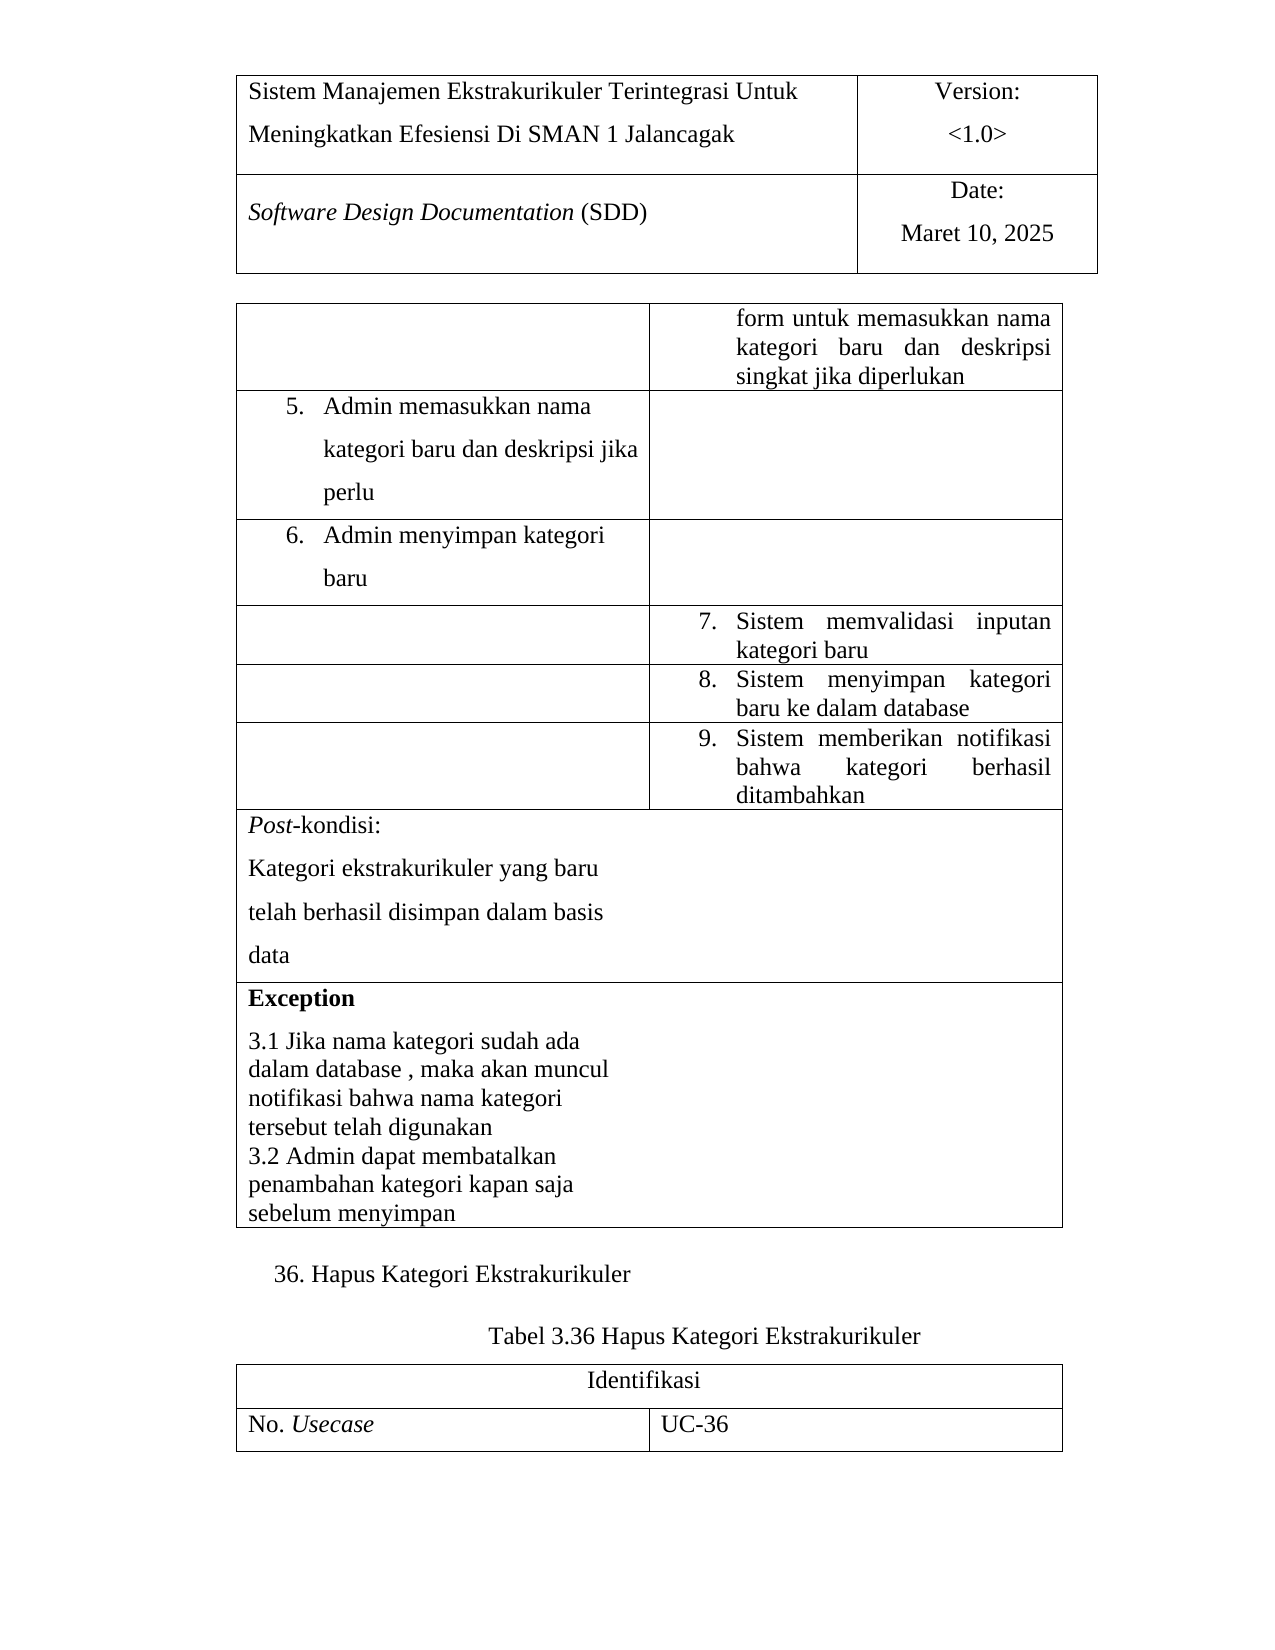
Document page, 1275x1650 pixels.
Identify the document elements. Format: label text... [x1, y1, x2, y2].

list Tabel 3.36 Hapus Kategori Ekstrakurikuler [311, 1321, 1098, 1350]
table_cell Admin menyimpan kategori baru [237, 520, 649, 605]
table_cell [650, 391, 1062, 519]
table_cell Admin memasukkan nama kategori baru dan deskripsi jika perlu [237, 391, 649, 519]
table_cell [237, 606, 649, 663]
table_cell Exception 3.1 Jika nama kategori sudah ada dalam database , maka akan muncul notifikasi bahwa nama kategori tersebut telah digunakan 3.2 Admin dapat membatalkan penambahan kategori kapan saja sebelum menyimpan [237, 983, 649, 1227]
table_header [237, 1365, 576, 1408]
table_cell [650, 304, 1062, 390]
table_cell [650, 520, 1062, 605]
table_cell [650, 810, 1062, 982]
table_cell UC-36 [650, 1409, 1062, 1451]
table_cell [237, 304, 649, 390]
table_cell [237, 665, 649, 722]
table_cell Sistem memberikan notifikasi bahwa kategori berhasil ditambahkan [650, 723, 1062, 809]
table_cell [237, 723, 649, 809]
table_cell [650, 983, 1062, 1227]
table_cell Post-kondisi: Kategori ekstrakurikuler yang baru telah berhasil disimpan dalam basis data [237, 810, 649, 982]
table_cell Sistem menyimpan kategori baru ke dalam database [650, 665, 1062, 722]
table_cell No. Usecase [237, 1409, 649, 1451]
table_cell Sistem memvalidasi inputan kategori baru [650, 606, 1062, 663]
table_header Identifikasi [576, 1365, 1062, 1408]
list Hapus Kategori Ekstrakurikuler [274, 1259, 1098, 1288]
